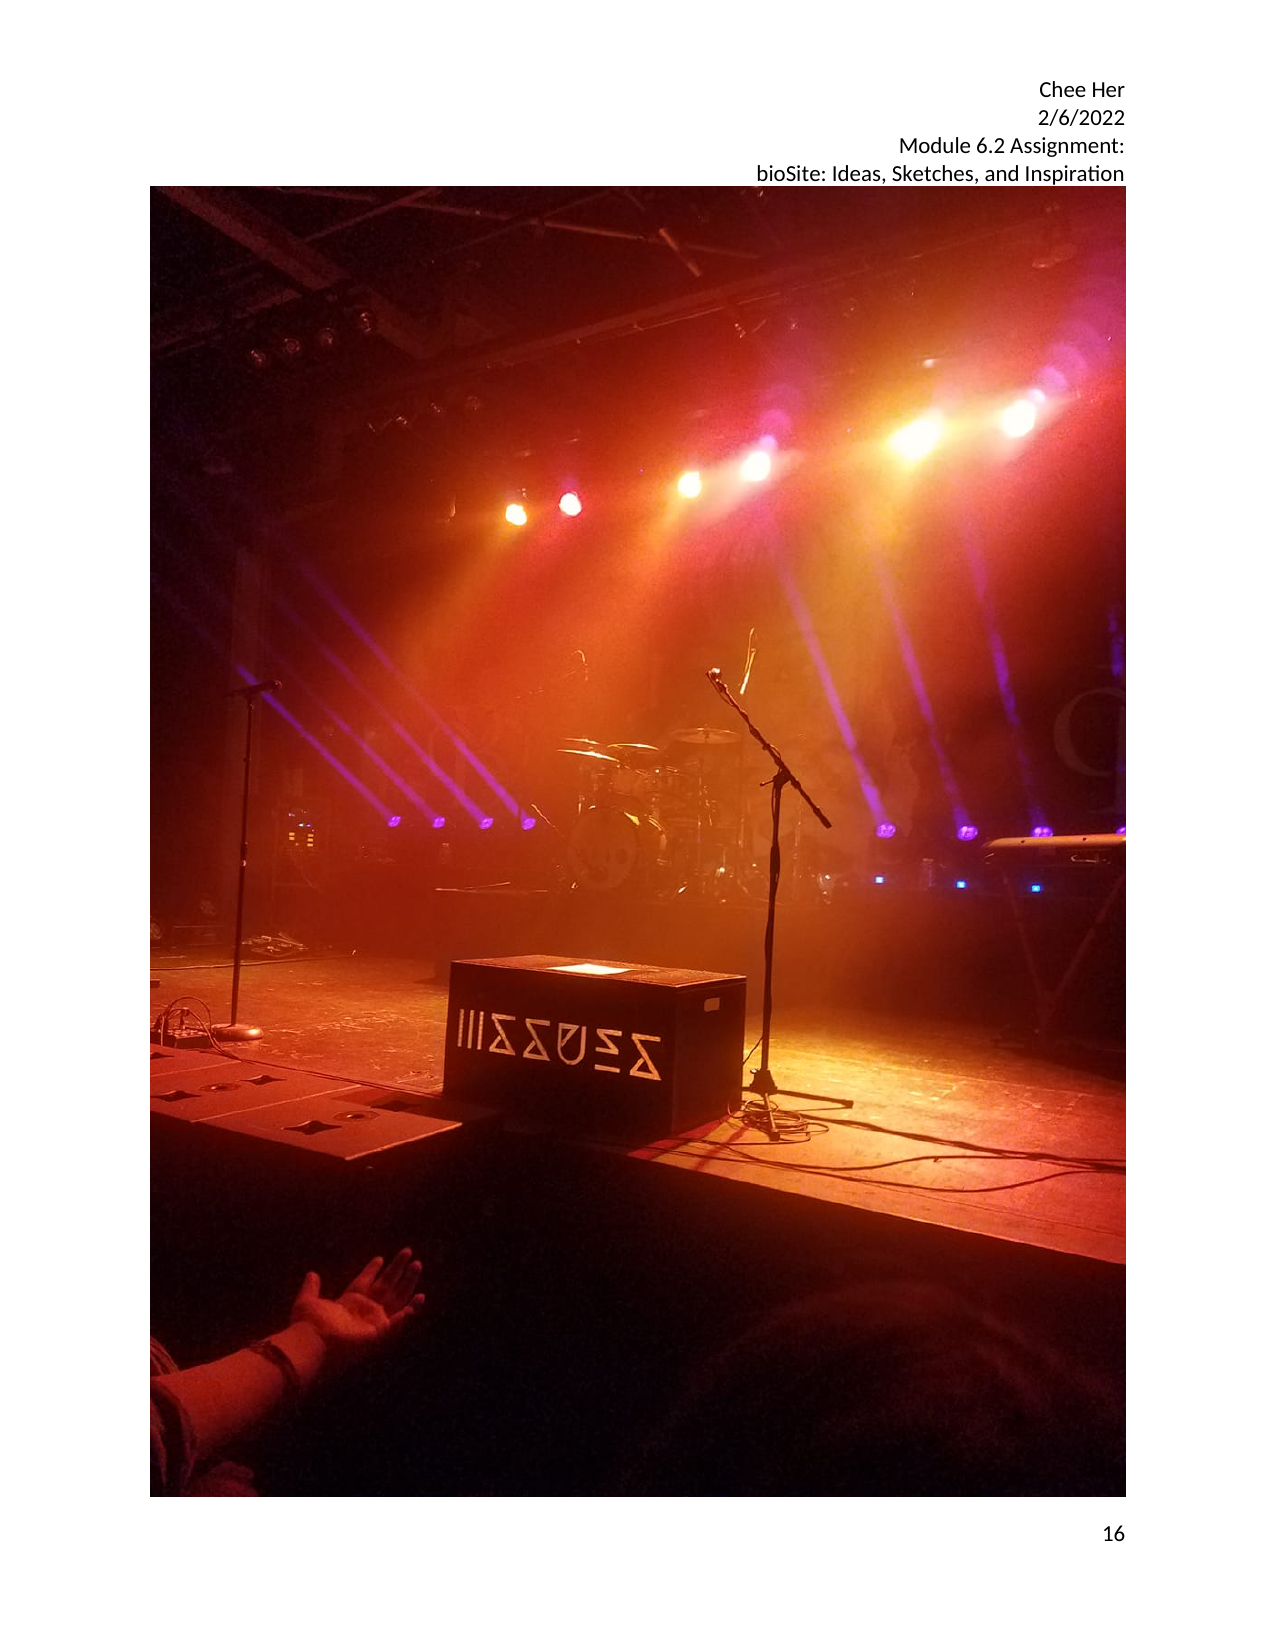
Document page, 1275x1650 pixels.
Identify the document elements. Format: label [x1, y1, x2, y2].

picture [150, 186, 1126, 1497]
